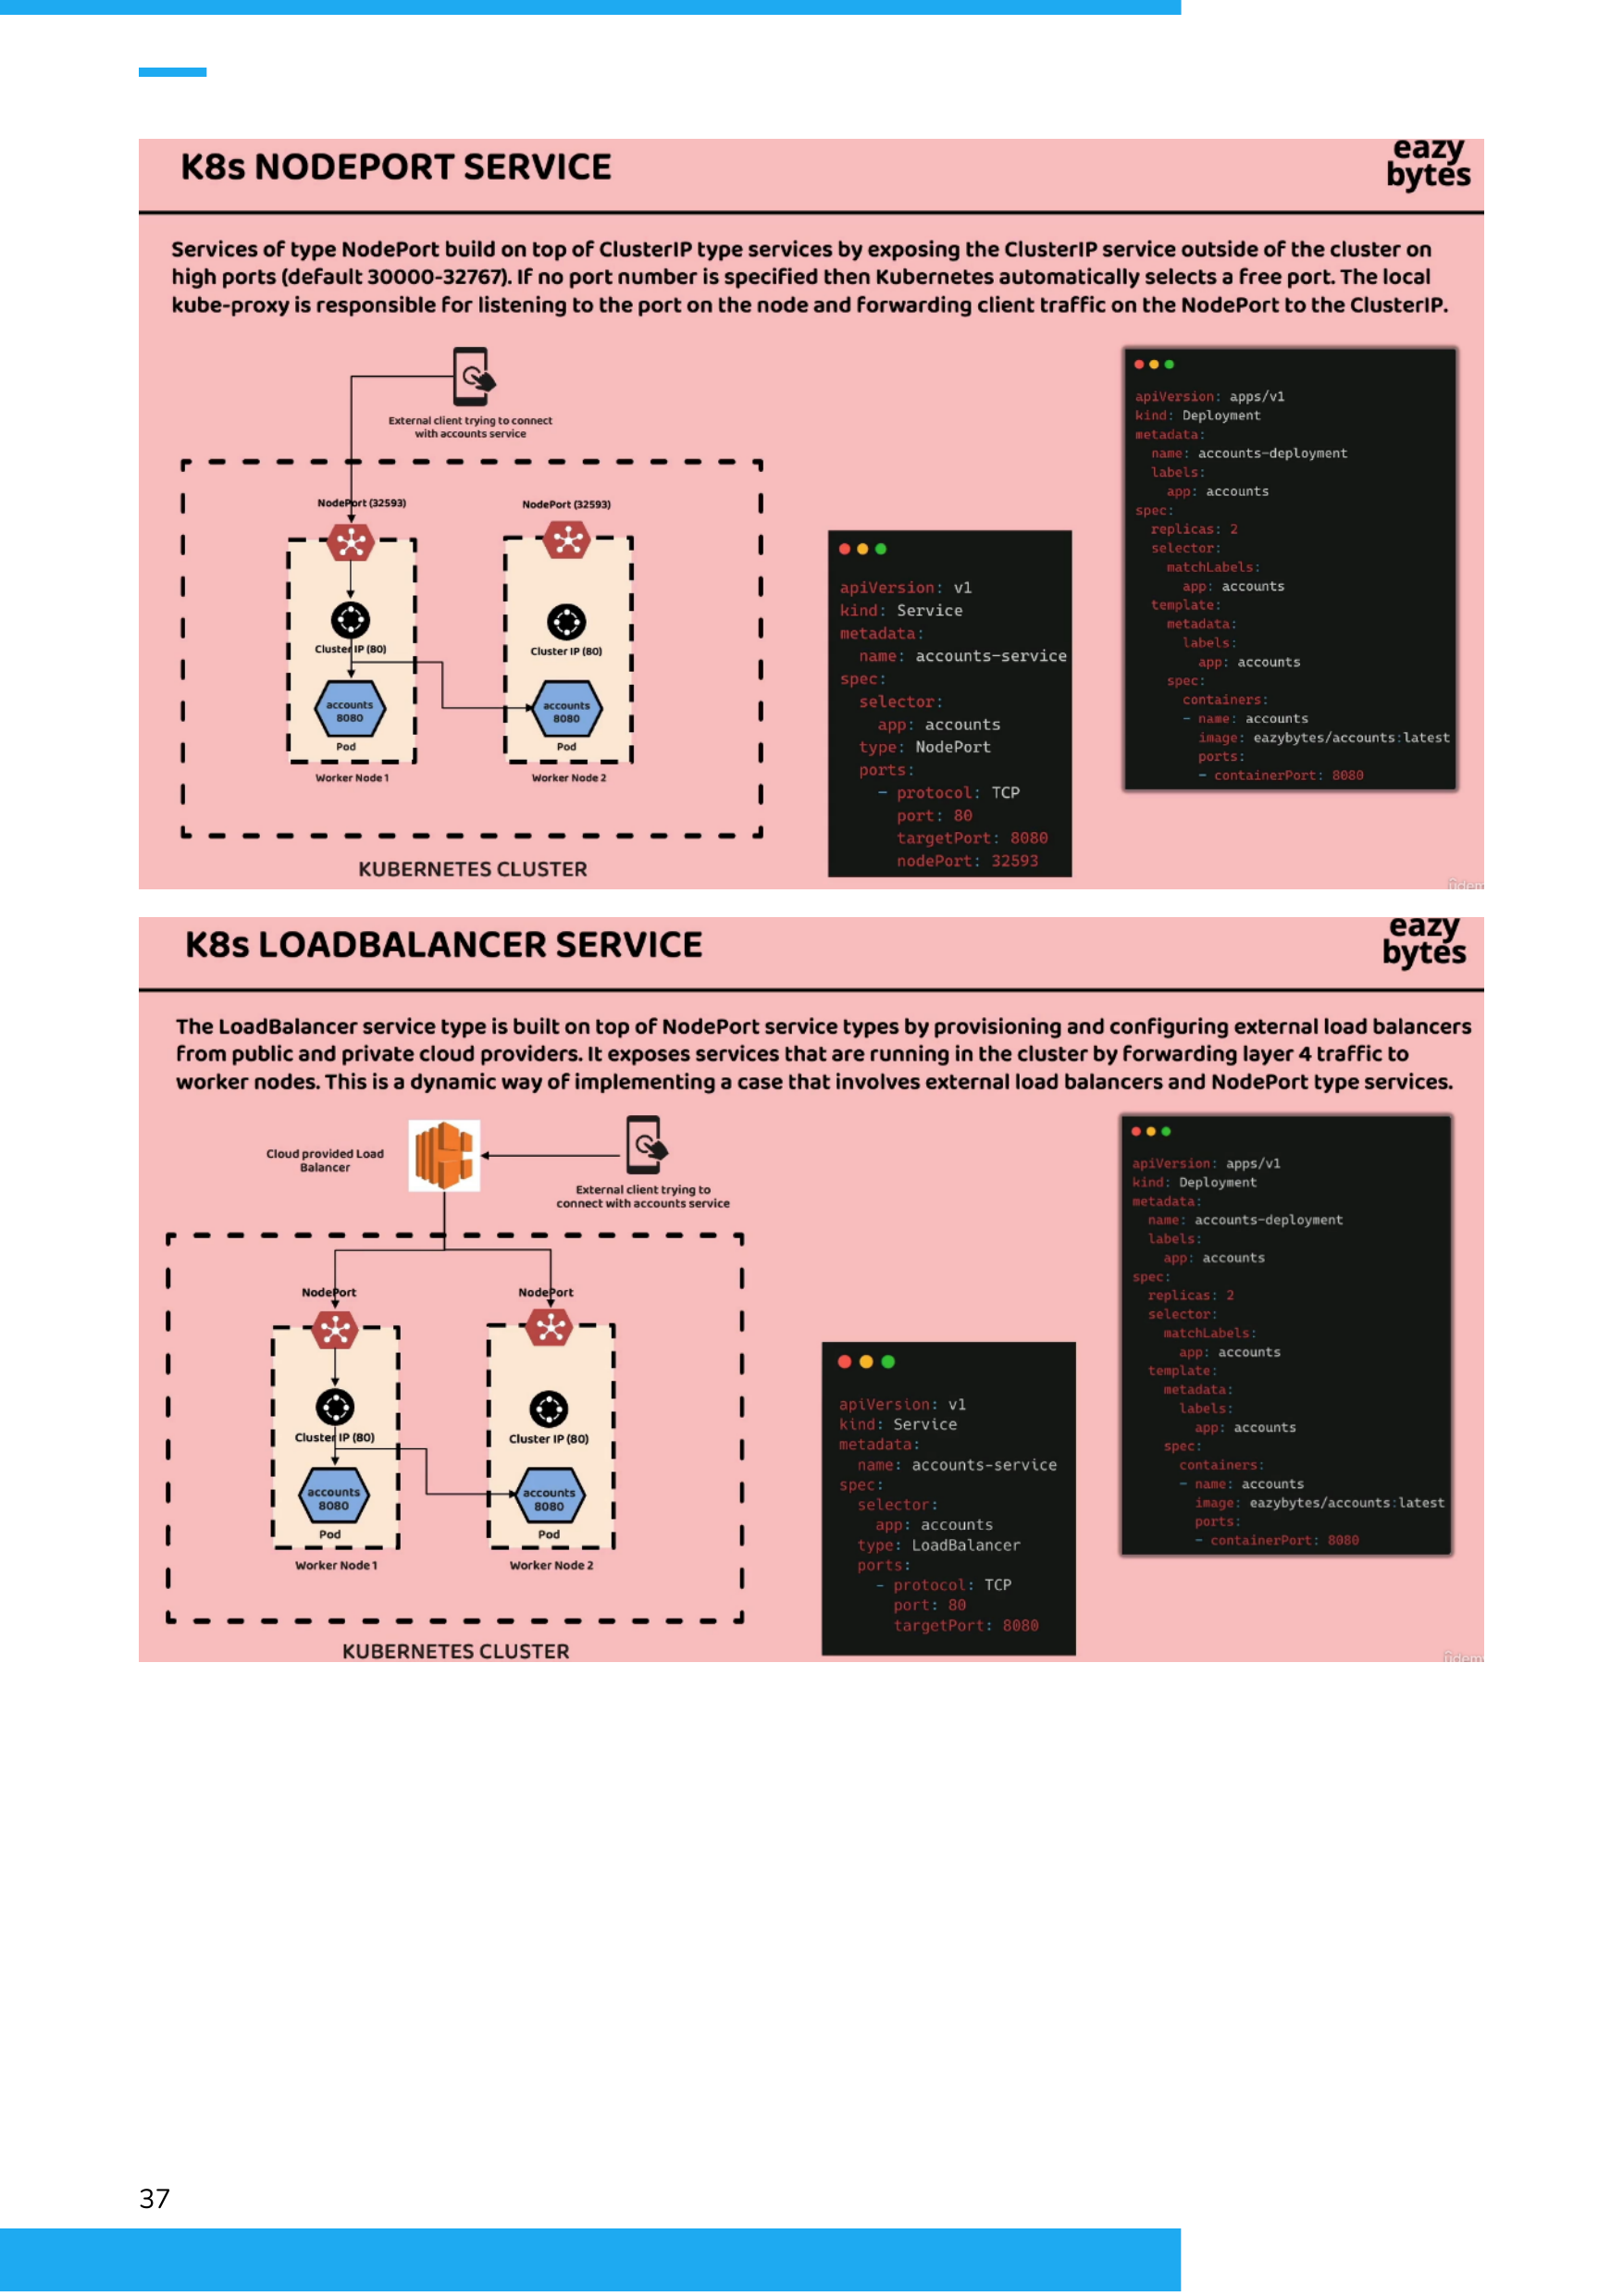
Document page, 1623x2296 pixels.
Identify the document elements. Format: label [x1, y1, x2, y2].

picture [139, 139, 1484, 889]
picture [0, 2228, 1182, 2291]
picture [139, 68, 207, 77]
picture [0, 0, 1182, 15]
picture [139, 917, 1484, 1662]
